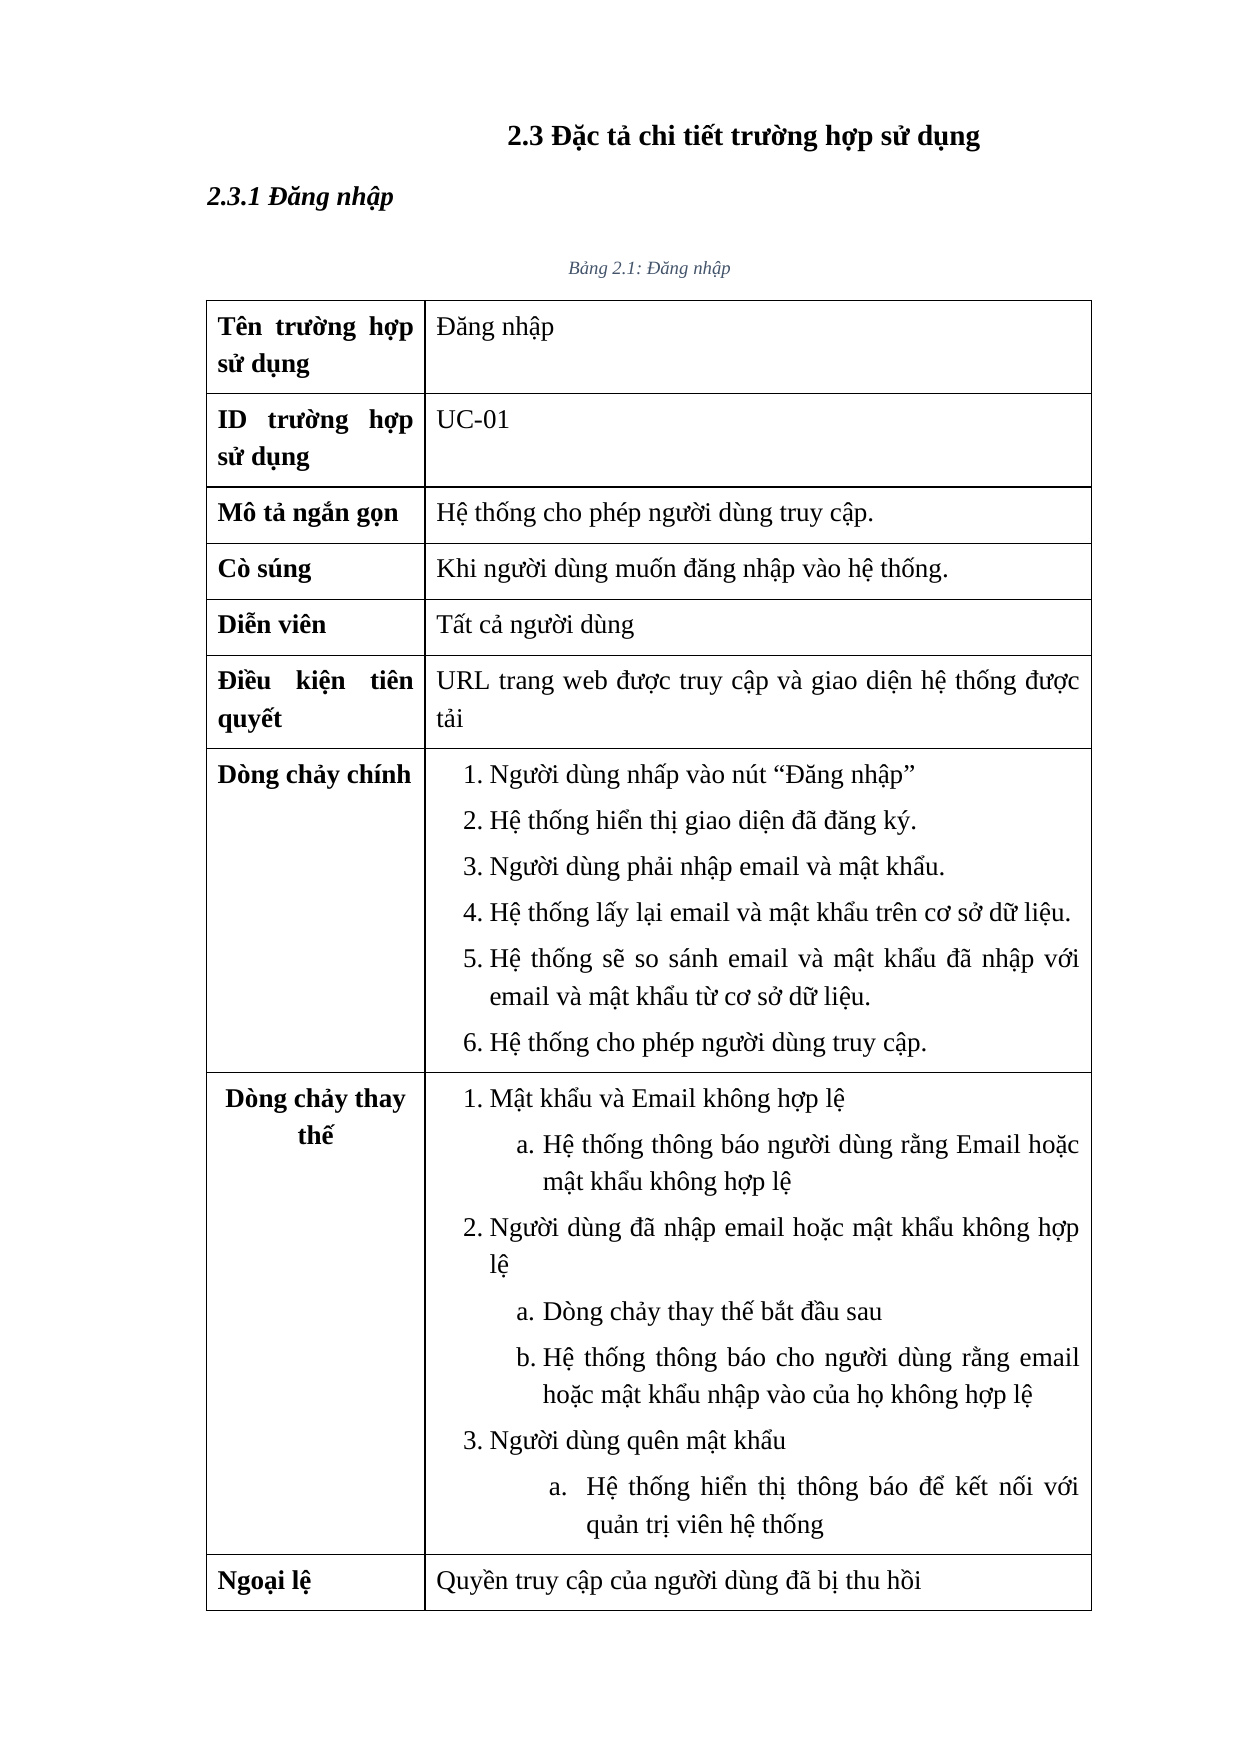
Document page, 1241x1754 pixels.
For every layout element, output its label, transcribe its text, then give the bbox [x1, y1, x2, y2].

table_cell ID trường hợp sử dụng [207, 394, 424, 486]
table_cell Dòng chảy chính [207, 749, 424, 1072]
table_cell Mật khẩu và Email không hợp lệ Hệ thống thông báo người dùng rằng Email hoặc mật khẩu không hợp lệ Người dùng đã nhập email hoặc mật khẩu không hợp lệ Dòng chảy thay thế bắt đầu sau Hệ thống thông báo cho người dùng rằng email hoặc mật khẩu nhập vào của họ không hợp lệ Người dùng quên mật khẩu Hệ thống hiển thị thông báo để kết nối với quản trị viên hệ thống [426, 1073, 1091, 1554]
subtitle 2.3 Đặc tả chi tiết trường hợp sử dụng [357, 118, 1093, 152]
table_cell Mô tả ngắn gọn [207, 488, 424, 542]
table_cell Cò súng [207, 544, 424, 598]
table_cell Điều kiện tiên quyết [207, 656, 424, 748]
table_cell Tất cả người dùng [426, 600, 1091, 654]
table_cell Hệ thống cho phép người dùng truy cập. [426, 488, 1091, 542]
table_header Đăng nhập [426, 301, 1091, 393]
table_cell Người dùng nhấp vào nút “Đăng nhập” Hệ thống hiển thị giao diện đã đăng ký. Người dùng phải nhập email và mật khẩu. Hệ thống lấy lại email và mật khẩu trên cơ sở dữ liệu. Hệ thống sẽ so sánh email và mật khẩu đã nhập với email và mật khẩu từ cơ sở dữ liệu. Hệ thống cho phép người dùng truy cập. [426, 749, 1091, 1072]
table_cell UC-01 [426, 394, 1091, 486]
table_cell Dòng chảy thay thế [207, 1073, 424, 1554]
table_cell Quyền truy cập của người dùng đã bị thu hồi [426, 1555, 1091, 1610]
text Bảng 2.1: Đăng nhập [207, 257, 1093, 279]
table_cell URL trang web được truy cập và giao diện hệ thống được tải [426, 656, 1091, 748]
table_cell Diễn viên [207, 600, 424, 654]
table_cell Ngoại lệ [207, 1555, 424, 1610]
table_header Tên trường hợp sử dụng [207, 301, 424, 393]
subtitle 2.3.1 Đăng nhập [207, 179, 1093, 211]
table_cell Khi người dùng muốn đăng nhập vào hệ thống. [426, 544, 1091, 598]
